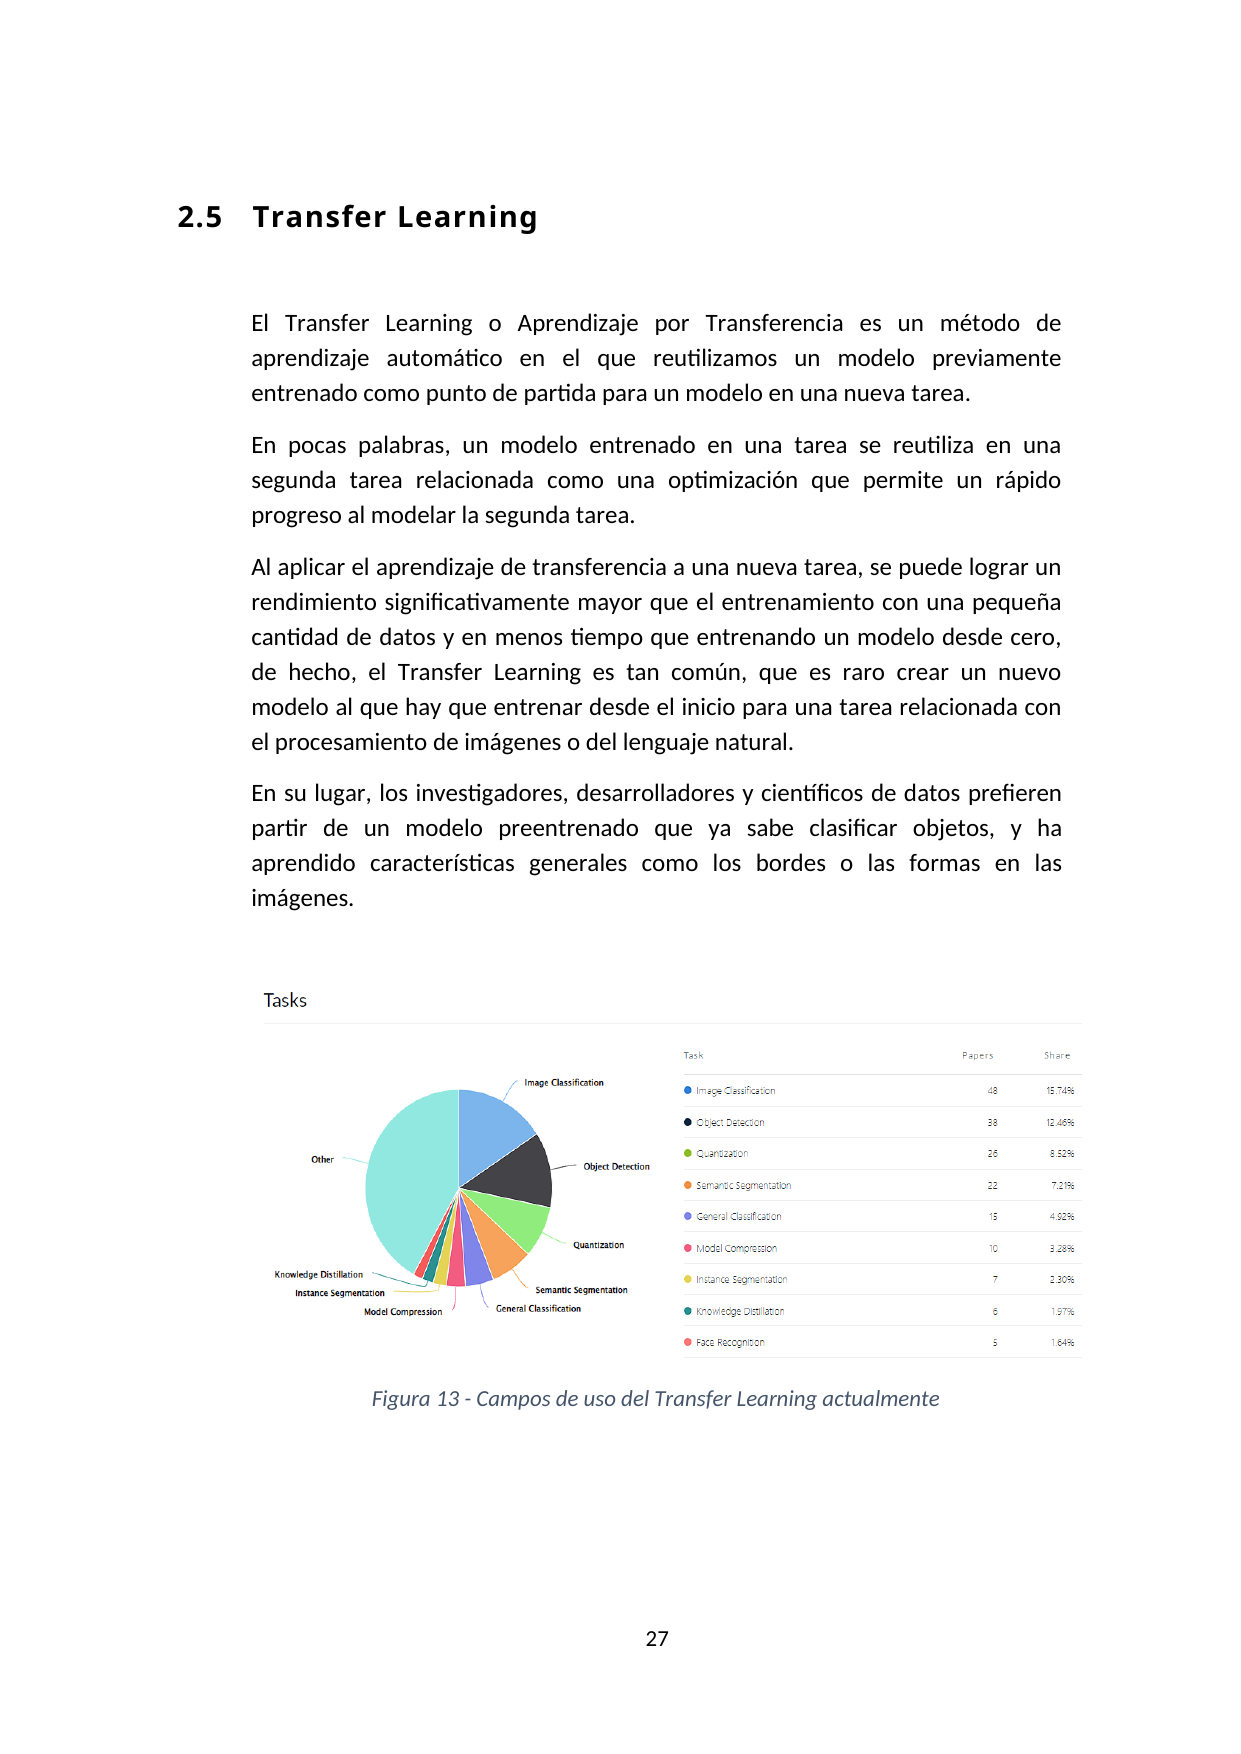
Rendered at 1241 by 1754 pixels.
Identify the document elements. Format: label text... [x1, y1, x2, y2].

text Al aplicar el aprendizaje de transferencia a una nueva tarea, se puede lograr un rendimiento significativamente mayor que el entrenamiento con una pequeña cantidad de datos y en menos tiempo que entrenando un modelo desde cero, de hecho, el Transfer Learning es tan común, que es raro crear un nuevo modelo al que hay que entrenar desde el inicio para una tarea relacionada con el procesamiento de imágenes o del lenguaje natural. [251, 551, 1063, 756]
text En pocas palabras, un modelo entrenado en una tarea se reutiliza en una segunda tarea relacionada como una optimización que permite un rápido progreso al modelar la segunda tarea. [251, 429, 1063, 530]
picture [253, 986, 1089, 1364]
text En su lugar, los investigadores, desarrolladores y científicos de datos prefieren partir de un modelo preentrenado que ya sabe clasificar objetos, y ha aprendido características generales como los bordes o las formas en las imágenes. [251, 778, 1063, 913]
subtitle Transfer Learning [177, 196, 1063, 236]
text El Transfer Learning o Aprendizaje por Transferencia es un método de aprendizaje automático en el que reutilizamos un modelo previamente entrenado como punto de partida para un modelo en una nueva tarea. [251, 308, 1063, 408]
